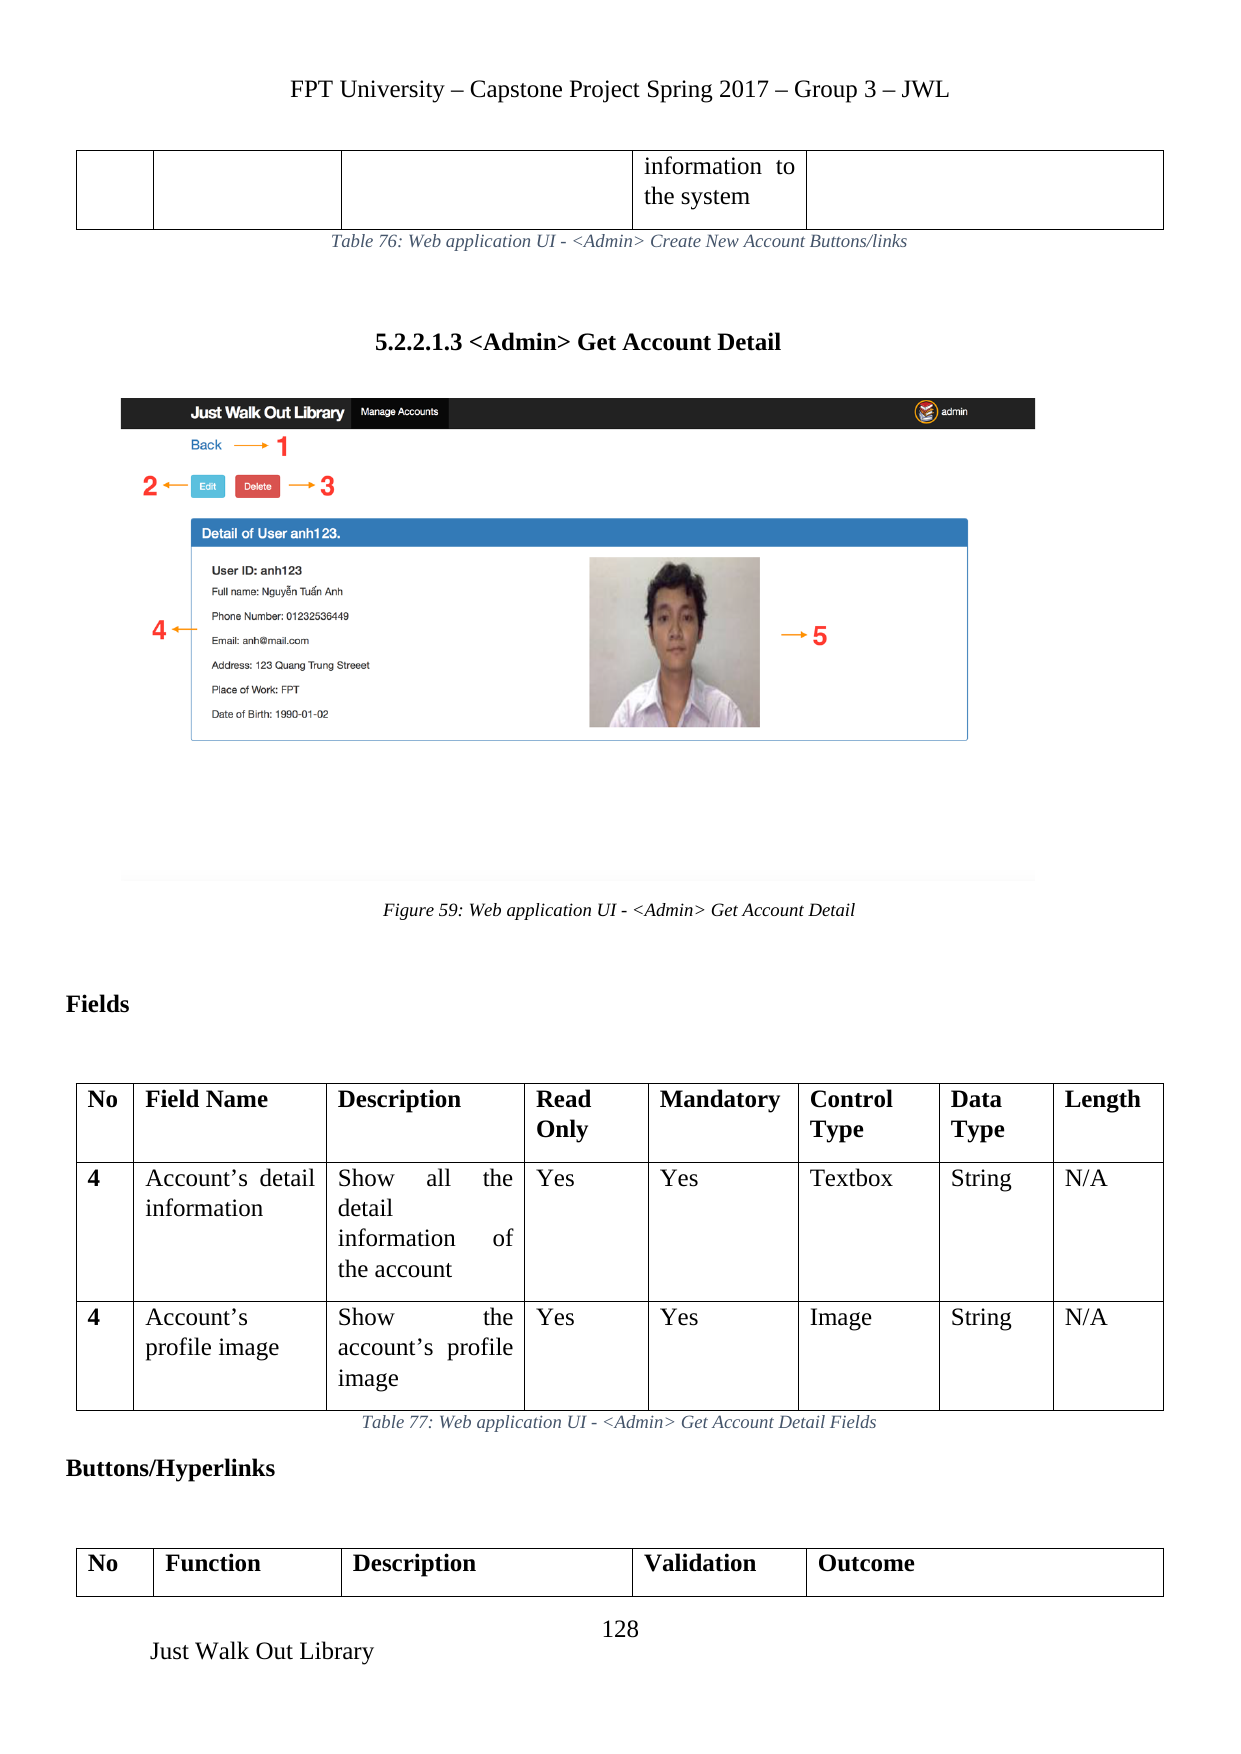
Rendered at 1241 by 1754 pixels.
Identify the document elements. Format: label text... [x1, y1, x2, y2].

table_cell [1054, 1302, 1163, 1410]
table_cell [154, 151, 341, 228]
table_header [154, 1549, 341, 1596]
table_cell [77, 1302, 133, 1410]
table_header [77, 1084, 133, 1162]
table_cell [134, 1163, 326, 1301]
subtitle <Admin> Get Account Detail [375, 327, 1090, 356]
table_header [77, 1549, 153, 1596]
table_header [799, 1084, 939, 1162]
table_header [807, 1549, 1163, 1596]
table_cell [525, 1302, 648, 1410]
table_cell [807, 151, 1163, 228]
picture [120, 398, 1035, 881]
text Buttons/Hyperlinks [66, 1453, 1090, 1482]
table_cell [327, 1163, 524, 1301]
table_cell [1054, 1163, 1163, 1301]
text Figure 59: Web application UI - <Admin> Get Account Detail [150, 899, 1090, 921]
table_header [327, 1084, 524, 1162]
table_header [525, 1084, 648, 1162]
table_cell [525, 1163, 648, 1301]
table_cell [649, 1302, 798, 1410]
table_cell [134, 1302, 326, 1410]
text Fields [66, 989, 1090, 1018]
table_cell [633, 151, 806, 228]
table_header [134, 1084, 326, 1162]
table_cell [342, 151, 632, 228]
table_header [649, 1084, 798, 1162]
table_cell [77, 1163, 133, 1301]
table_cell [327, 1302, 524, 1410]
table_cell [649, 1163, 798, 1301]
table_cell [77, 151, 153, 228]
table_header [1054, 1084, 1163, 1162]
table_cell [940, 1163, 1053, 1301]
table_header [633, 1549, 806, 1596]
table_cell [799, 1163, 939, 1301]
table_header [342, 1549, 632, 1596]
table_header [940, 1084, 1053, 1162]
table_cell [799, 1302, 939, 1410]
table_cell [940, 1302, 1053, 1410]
